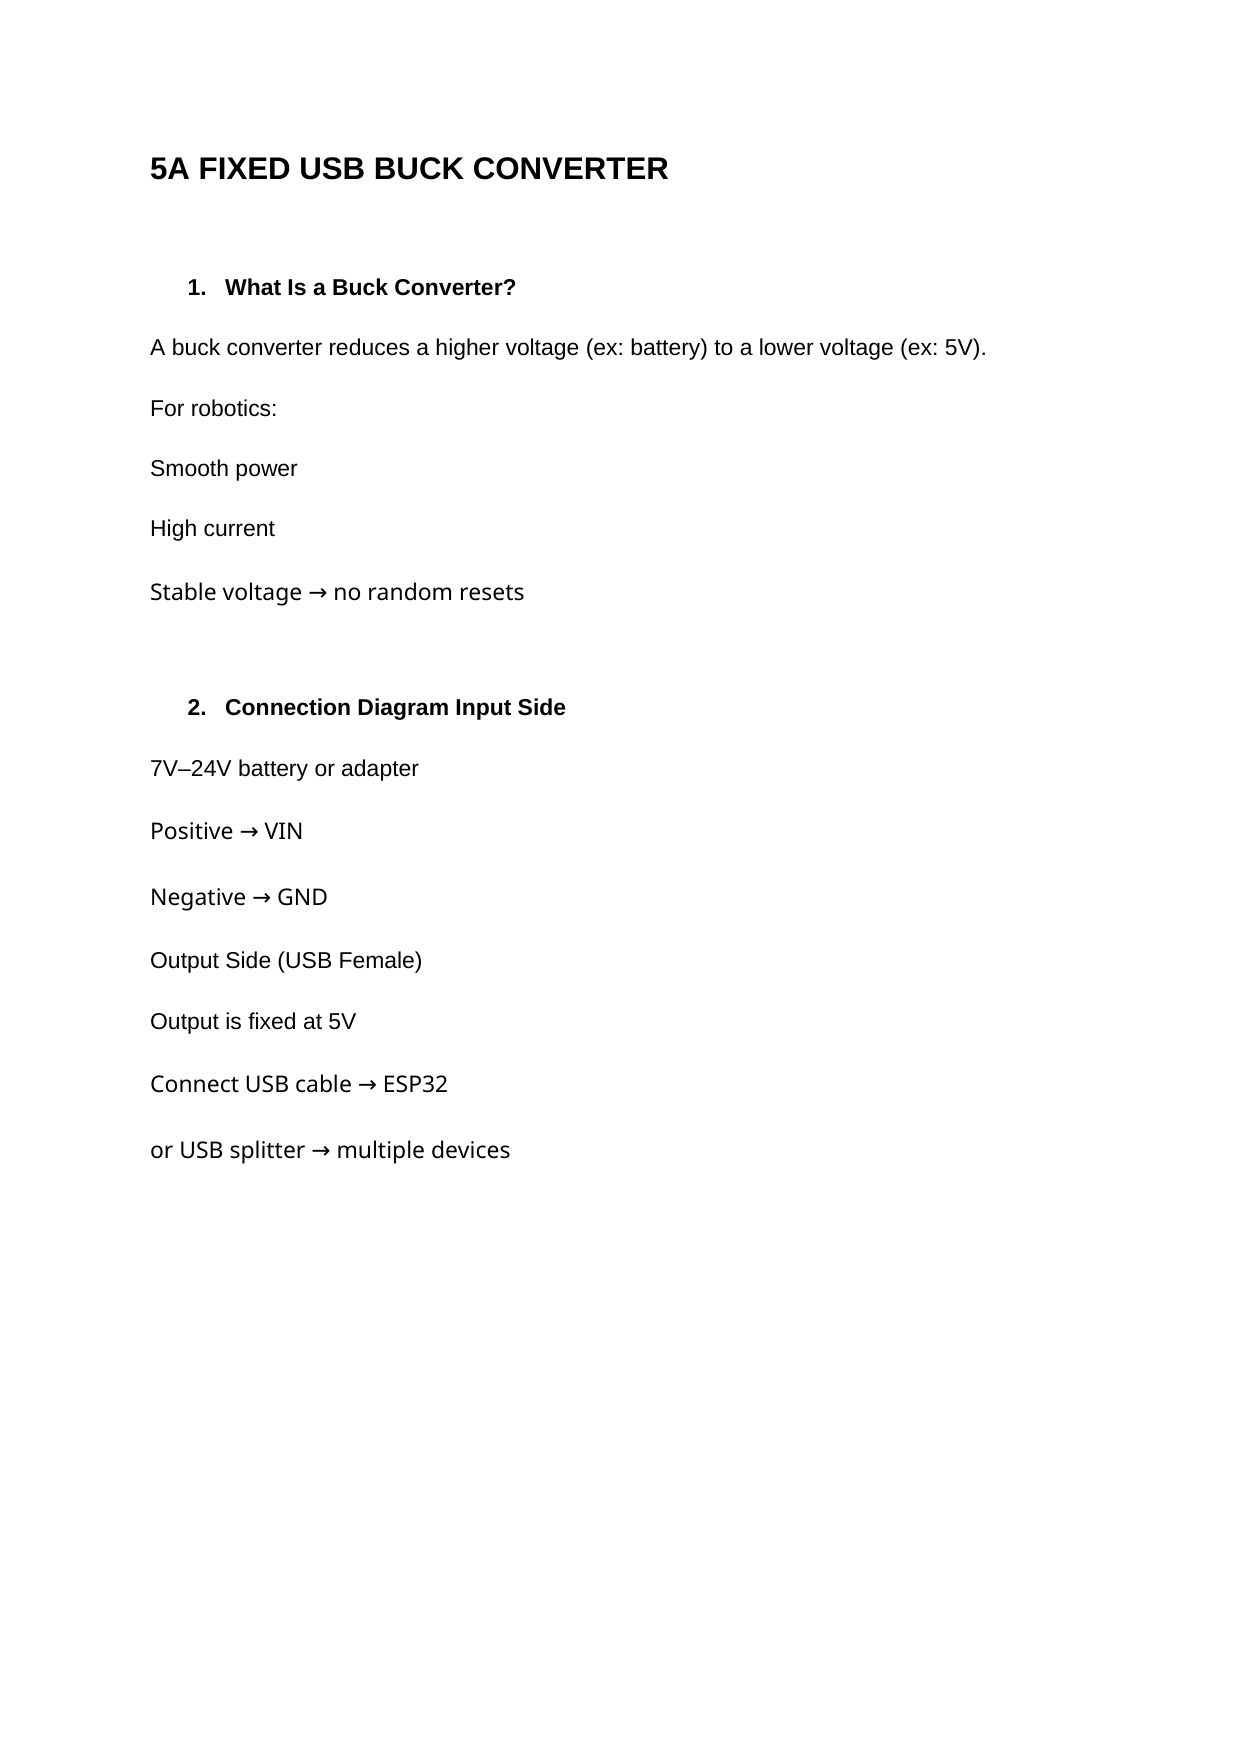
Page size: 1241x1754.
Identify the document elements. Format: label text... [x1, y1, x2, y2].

text A buck converter reduces a higher voltage (ex: battery) to a lower voltage (ex: 5V). [150, 334, 1090, 361]
text High current [150, 515, 1090, 542]
text Output is fixed at 5V [150, 1008, 1090, 1034]
text 7V–24V battery or adapter [150, 755, 1090, 781]
text Stable voltage → no random resets [150, 576, 1090, 607]
text Negative → GND [150, 881, 1090, 912]
text For robotics: [150, 394, 1090, 421]
text or USB splitter → multiple devices [150, 1134, 1090, 1166]
text 5A FIXED USB BUCK CONVERTER [150, 150, 1090, 186]
list What Is a Buck Converter? [187, 274, 1090, 300]
list Connection Diagram Input Side [187, 694, 1090, 721]
text Output Side (USB Female) [150, 947, 1090, 974]
text Connect USB cable → ESP32 [150, 1068, 1090, 1099]
text Positive → VIN [150, 815, 1090, 846]
text Smooth power [150, 455, 1090, 481]
